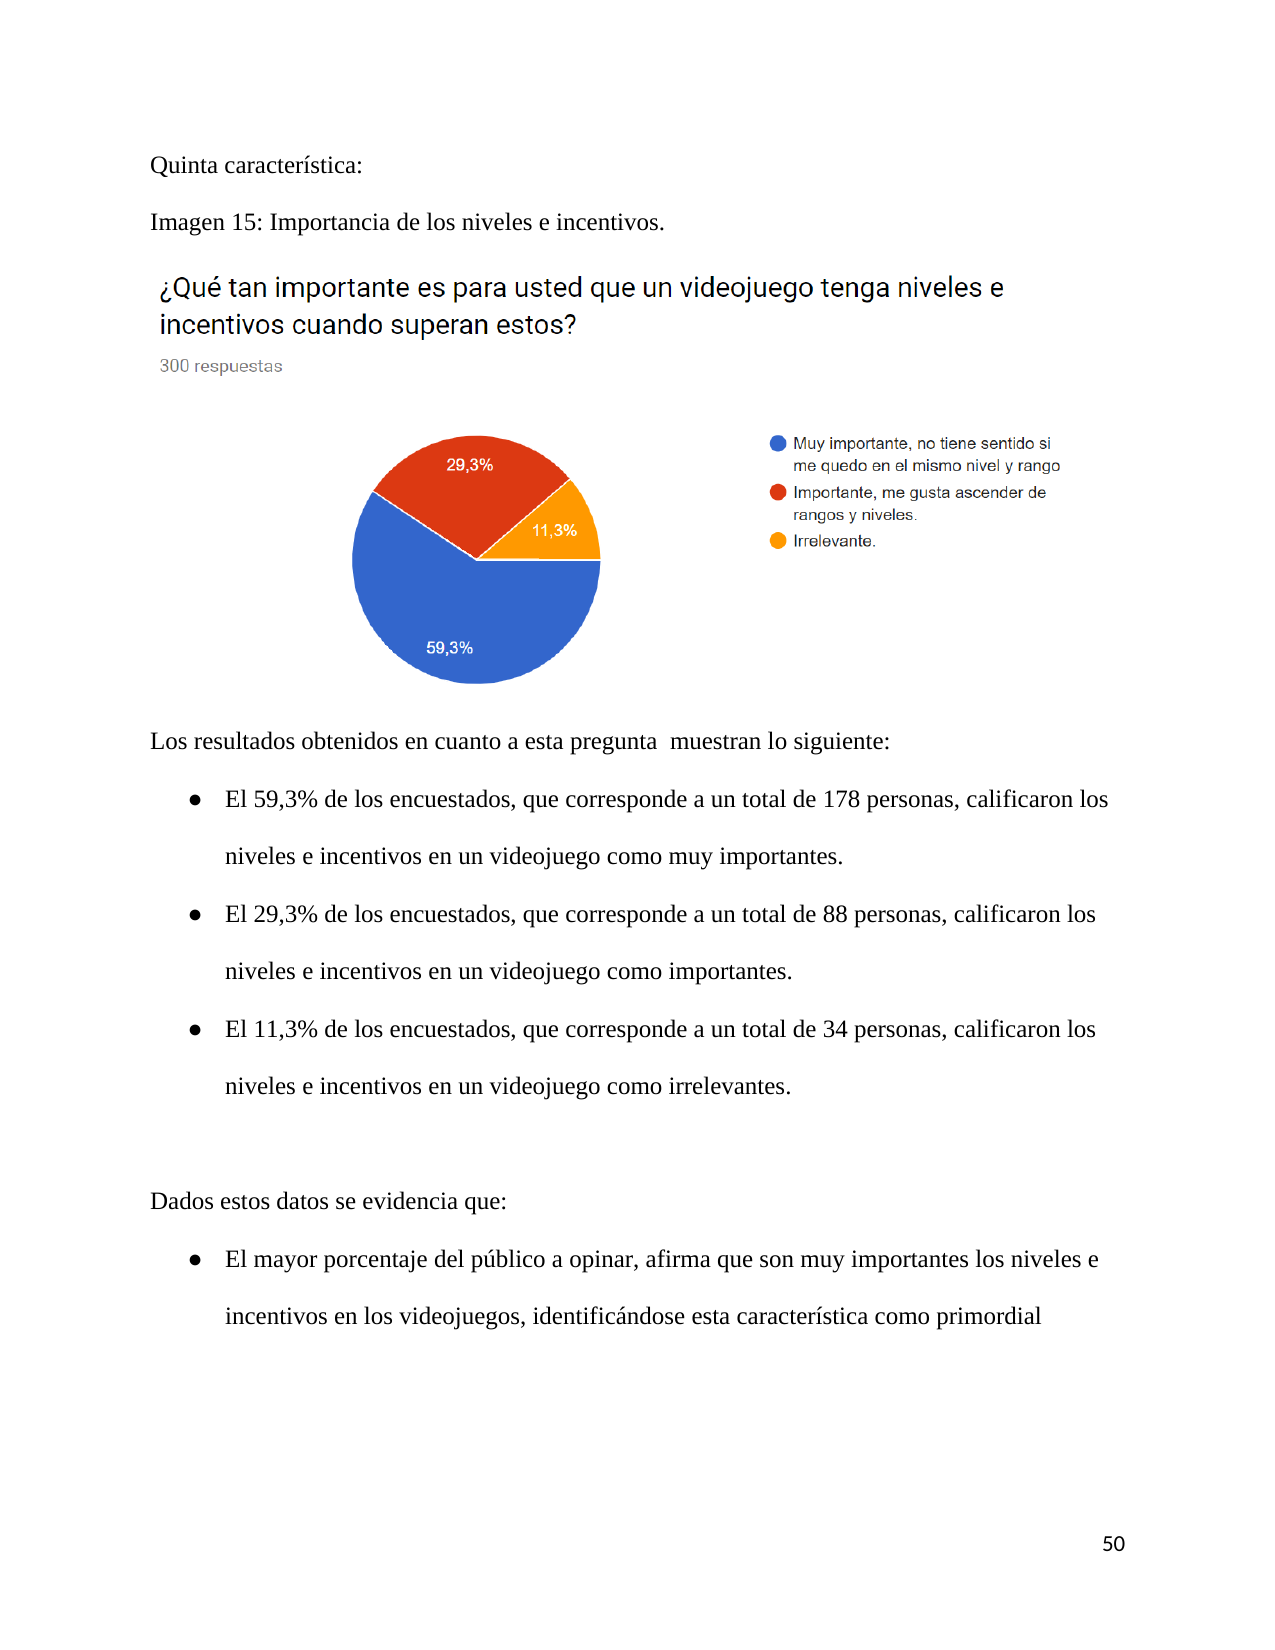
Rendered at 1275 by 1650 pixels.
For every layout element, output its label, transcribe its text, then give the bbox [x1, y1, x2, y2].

list El 11,3% de los encuestados, que corresponde a un total de 34 personas, calificaron los niveles e incentivos en un videojuego como irrelevantes. [187, 1014, 1125, 1100]
list El 59,3% de los encuestados, que corresponde a un total de 178 personas, calificaron los niveles e incentivos en un videojuego como muy importantes. [187, 784, 1125, 870]
list El mayor porcentaje del público a opinar, afirma que son muy importantes los niveles e incentivos en los videojuegos, identificándose esta característica como primordial [187, 1244, 1125, 1330]
text Quinta característica: [150, 150, 1125, 179]
text Imagen 15: Importancia de los niveles e incentivos. [150, 207, 1125, 236]
text Los resultados obtenidos en cuanto a esta pregunta muestran lo siguiente: [150, 726, 1125, 755]
picture [150, 265, 1071, 699]
text Dados estos datos se evidencia que: [150, 1186, 1125, 1215]
list El 29,3% de los encuestados, que corresponde a un total de 88 personas, calificaron los niveles e incentivos en un videojuego como importantes. [187, 899, 1125, 985]
